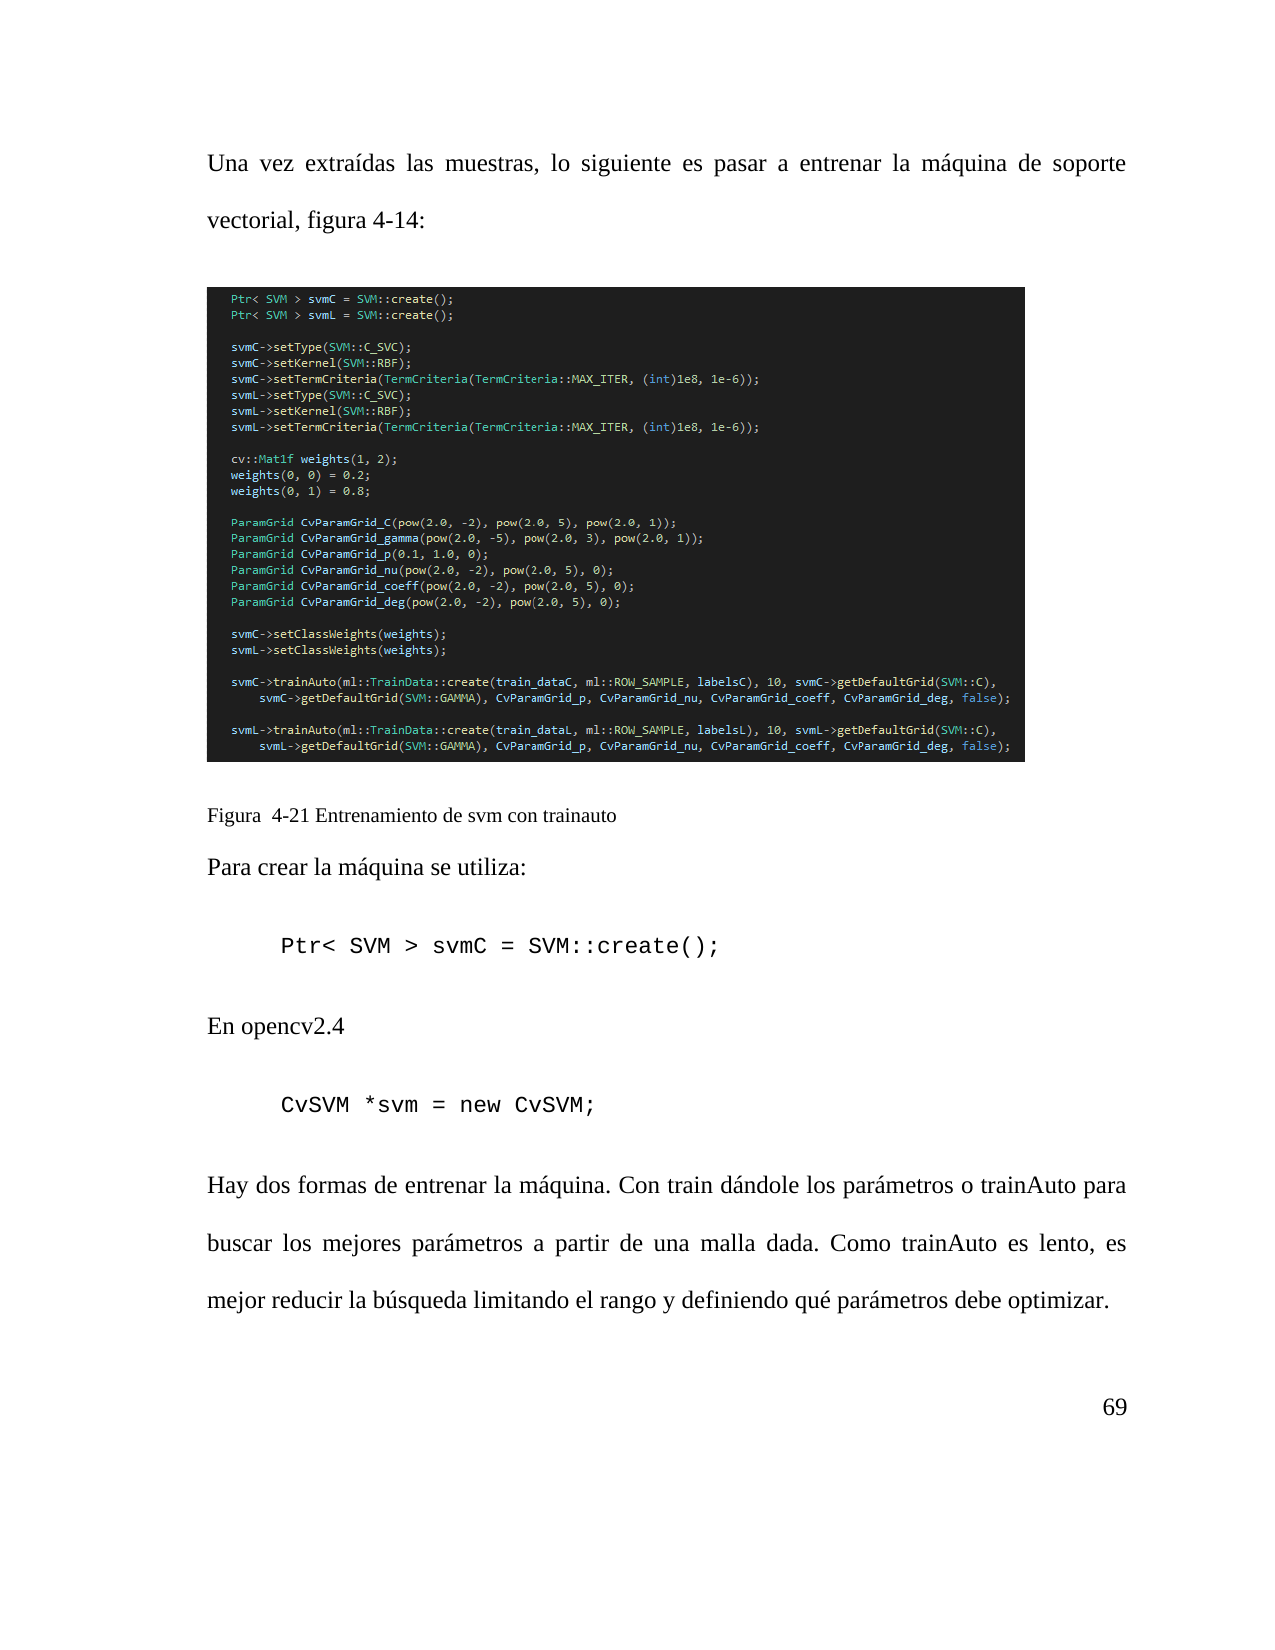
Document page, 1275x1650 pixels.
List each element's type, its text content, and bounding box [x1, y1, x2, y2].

text Ptr< SVM > svmC = SVM::create(); [207, 934, 1127, 960]
text Una vez extraídas las muestras, lo siguiente es pasar a entrenar la máquina de soporte vectorial, figura 4-14: [207, 148, 1127, 234]
text Hay dos formas de entrenar la máquina. Con train dándole los parámetros o trainAuto para buscar los mejores parámetros a partir de una malla dada. Como trainAuto es lento, es mejor reducir la búsqueda limitando el rango y definiendo qué parámetros debe optimizar. [207, 1170, 1127, 1314]
text CvSVM *svm = new CvSVM; [207, 1093, 1127, 1119]
picture [206, 287, 1025, 762]
text Para crear la máquina se utiliza: [207, 852, 1127, 880]
text Figura - Entrenamiento de svm con trainauto [207, 802, 1127, 827]
text En opencv2.4 [207, 1011, 1127, 1040]
